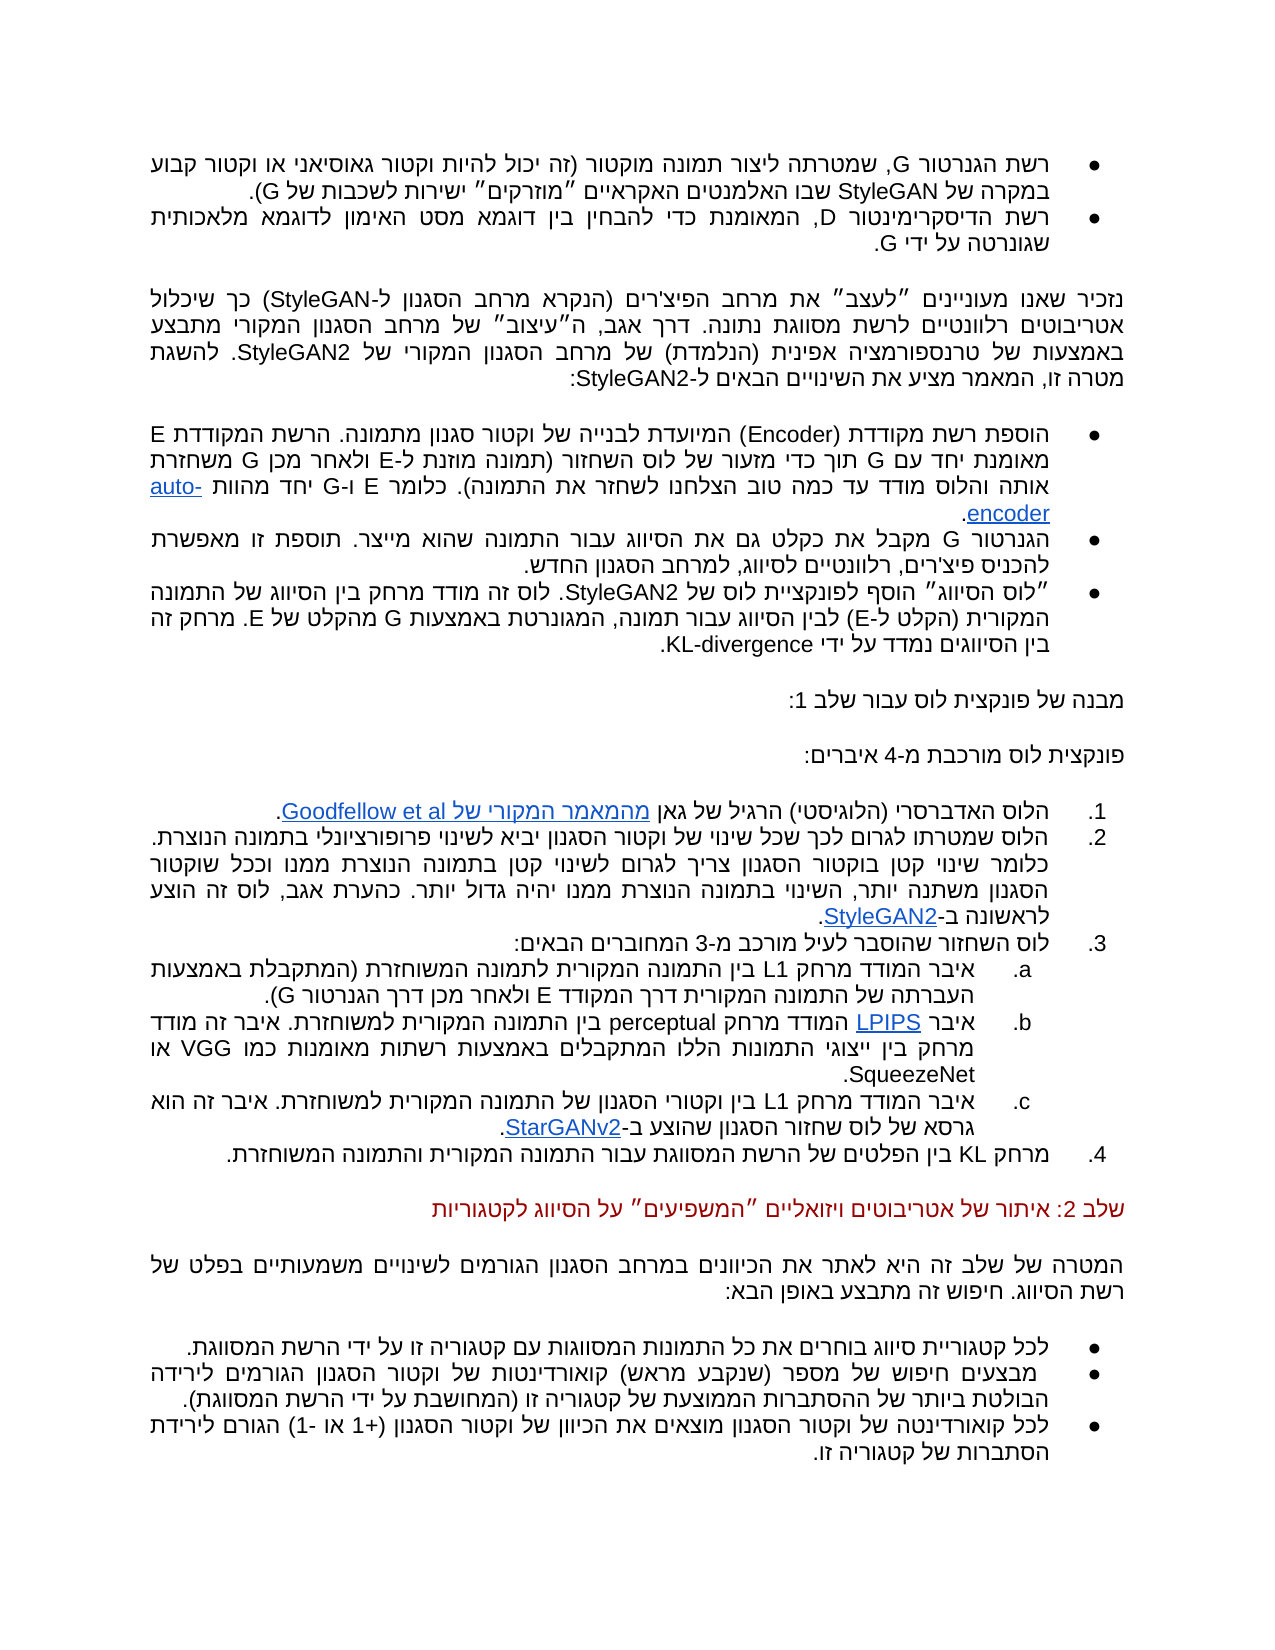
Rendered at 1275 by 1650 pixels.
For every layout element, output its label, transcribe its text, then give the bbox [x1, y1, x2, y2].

list איבר LPIPS המודד מרחק perceptual בין התמונה המקורית למשוחזרת. איבר זה מודד מרחק בין ייצוגי התמונות הללו המתקבלים באמצעות רשתות מאומנות כמו VGG או SqueezeNet. [150, 1009, 1012, 1088]
list לכל קטגוריית סיווג בוחרים את כל התמונות המסווגות עם קטגוריה זו על ידי הרשת המסווגת. [150, 1333, 1087, 1360]
list רשת הדיסקרימינטור D, המאומנת כדי להבחין בין דוגמא מסט האימון לדוגמא מלאכותית שגונרטה על ידי G. [150, 204, 1087, 257]
list הלוס האדברסרי (הלוגיסטי) הרגיל של גאן מהמאמר המקורי של Goodfellow et al. [150, 798, 1087, 824]
text שלב 2: איתור של אטריבוטים ויזואליים ״המשפיעים״ על הסיווג לקטגוריות [150, 1196, 1125, 1222]
text נזכיר שאנו מעוניינים ״לעצב״ את מרחב הפיצ'רים (הנקרא מרחב הסגנון ל-StyleGAN) כך שיכלול אטריבוטים רלוונטיים לרשת מסווגת נתונה. דרך אגב, ה״עיצוב״ של מרחב הסגנון המקורי מתבצע באמצעות של טרנספורמציה אפינית (הנלמדת) של מרחב הסגנון המקורי של StyleGAN2. להשגת מטרה זו, המאמר מציע את השינויים הבאים ל-StyleGAN2: [150, 286, 1125, 391]
list מבצעים חיפוש של מספר (שנקבע מראש) קואורדינטות של וקטור הסגנון הגורמים לירידה הבולטת ביותר של ההסתברות הממוצעת של קטגוריה זו (המחושבת על ידי הרשת המסווגת). [150, 1360, 1087, 1412]
list הגנרטור G מקבל את כקלט גם את הסיווג עבור התמונה שהוא מייצר. תוספת זו מאפשרת להכניס פיצ'רים, רלוונטיים לסיווג, למרחב הסגנון החדש. [150, 526, 1087, 579]
list הוספת רשת מקודדת (Encoder) המיועדת לבנייה של וקטור סגנון מתמונה. הרשת המקודדת E מאומנת יחד עם G תוך כדי מזעור של לוס השחזור (תמונה מוזנת ל-E ולאחר מכן G משחזרת אותה והלוס מודד עד כמה טוב הצלחנו לשחזר את התמונה). כלומר E ו-G יחד מהוות auto-encoder. [150, 421, 1087, 526]
text המטרה של שלב זה היא לאתר את הכיוונים במרחב הסגנון הגורמים לשינויים משמעותיים בפלט של רשת הסיווג. חיפוש זה מתבצע באופן הבא: [150, 1252, 1125, 1304]
list איבר המודד מרחק L1 בין התמונה המקורית לתמונה המשוחזרת (המתקבלת באמצעות העברתה של התמונה המקורית דרך המקודד E ולאחר מכן דרך הגנרטור G). [150, 956, 1012, 1009]
list איבר המודד מרחק L1 בין וקטורי הסגנון של התמונה המקורית למשוחזרת. איבר זה הוא גרסא של לוס שחזור הסגנון שהוצע ב-StarGANv2. [150, 1088, 1012, 1141]
list הלוס שמטרתו לגרום לכך שכל שינוי של וקטור הסגנון יביא לשינוי פרופורציונלי בתמונה הנוצרת. כלומר שינוי קטן בוקטור הסגנון צריך לגרום לשינוי קטן בתמונה הנוצרת ממנו וככל שוקטור הסגנון משתנה יותר, השינוי בתמונה הנוצרת ממנו יהיה גדול יותר. כהערת אגב, לוס זה הוצע לראשונה ב-StyleGAN2. [150, 824, 1087, 930]
list לוס השחזור שהוסבר לעיל מורכב מ-3 המחוברים הבאים: [150, 930, 1087, 956]
text מבנה של פונקצית לוס עבור שלב 1: [150, 687, 1125, 713]
list מרחק KL בין הפלטים של הרשת המסווגת עבור התמונה המקורית והתמונה המשוחזרת. [150, 1141, 1087, 1167]
text פונקצית לוס מורכבת מ-4 איברים: [150, 742, 1125, 769]
list רשת הגנרטור G, שמטרתה ליצור תמונה מוקטור (זה יכול להיות וקטור גאוסיאני או וקטור קבוע במקרה של StyleGAN שבו האלמנטים האקראיים ״מוזרקים״ ישירות לשכבות של G). [150, 151, 1087, 204]
list לכל קואורדינטה של וקטור הסגנון מוצאים את הכיוון של וקטור הסגנון (+1 או -1) הגורם לירידת הסתברות של קטגוריה זו. [150, 1412, 1087, 1465]
list ״לוס הסיווג״ הוסף לפונקציית לוס של StyleGAN2. לוס זה מודד מרחק בין הסיווג של התמונה המקורית (הקלט ל-E) לבין הסיווג עבור תמונה, המגונרטת באמצעות G מהקלט של E. מרחק זה בין הסיווגים נמדד על ידי KL-divergence. [150, 579, 1087, 658]
